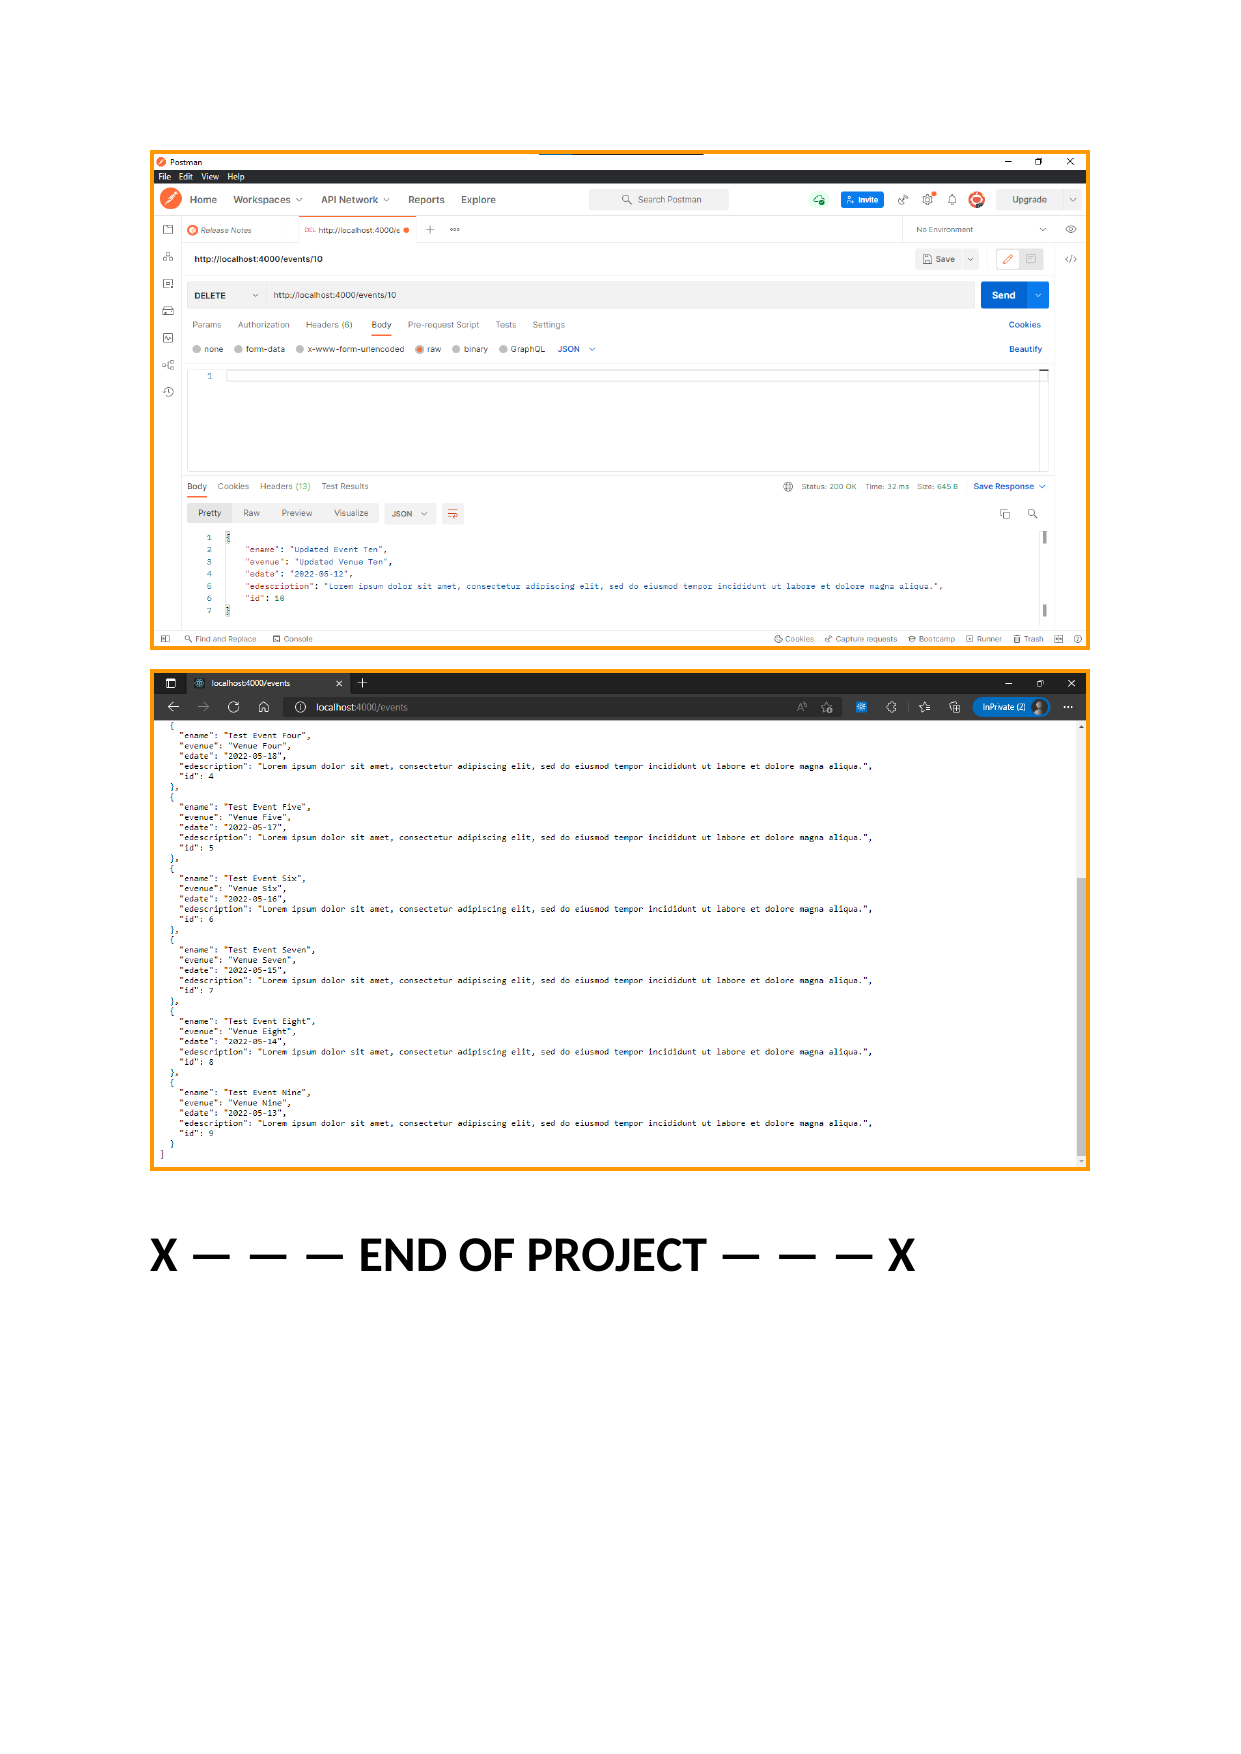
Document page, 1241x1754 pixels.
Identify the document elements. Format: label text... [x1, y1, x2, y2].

picture [154, 154, 1086, 646]
subtitle X — — — END OF PROJECT — — — X [150, 1223, 1090, 1284]
picture [154, 673, 1086, 1167]
